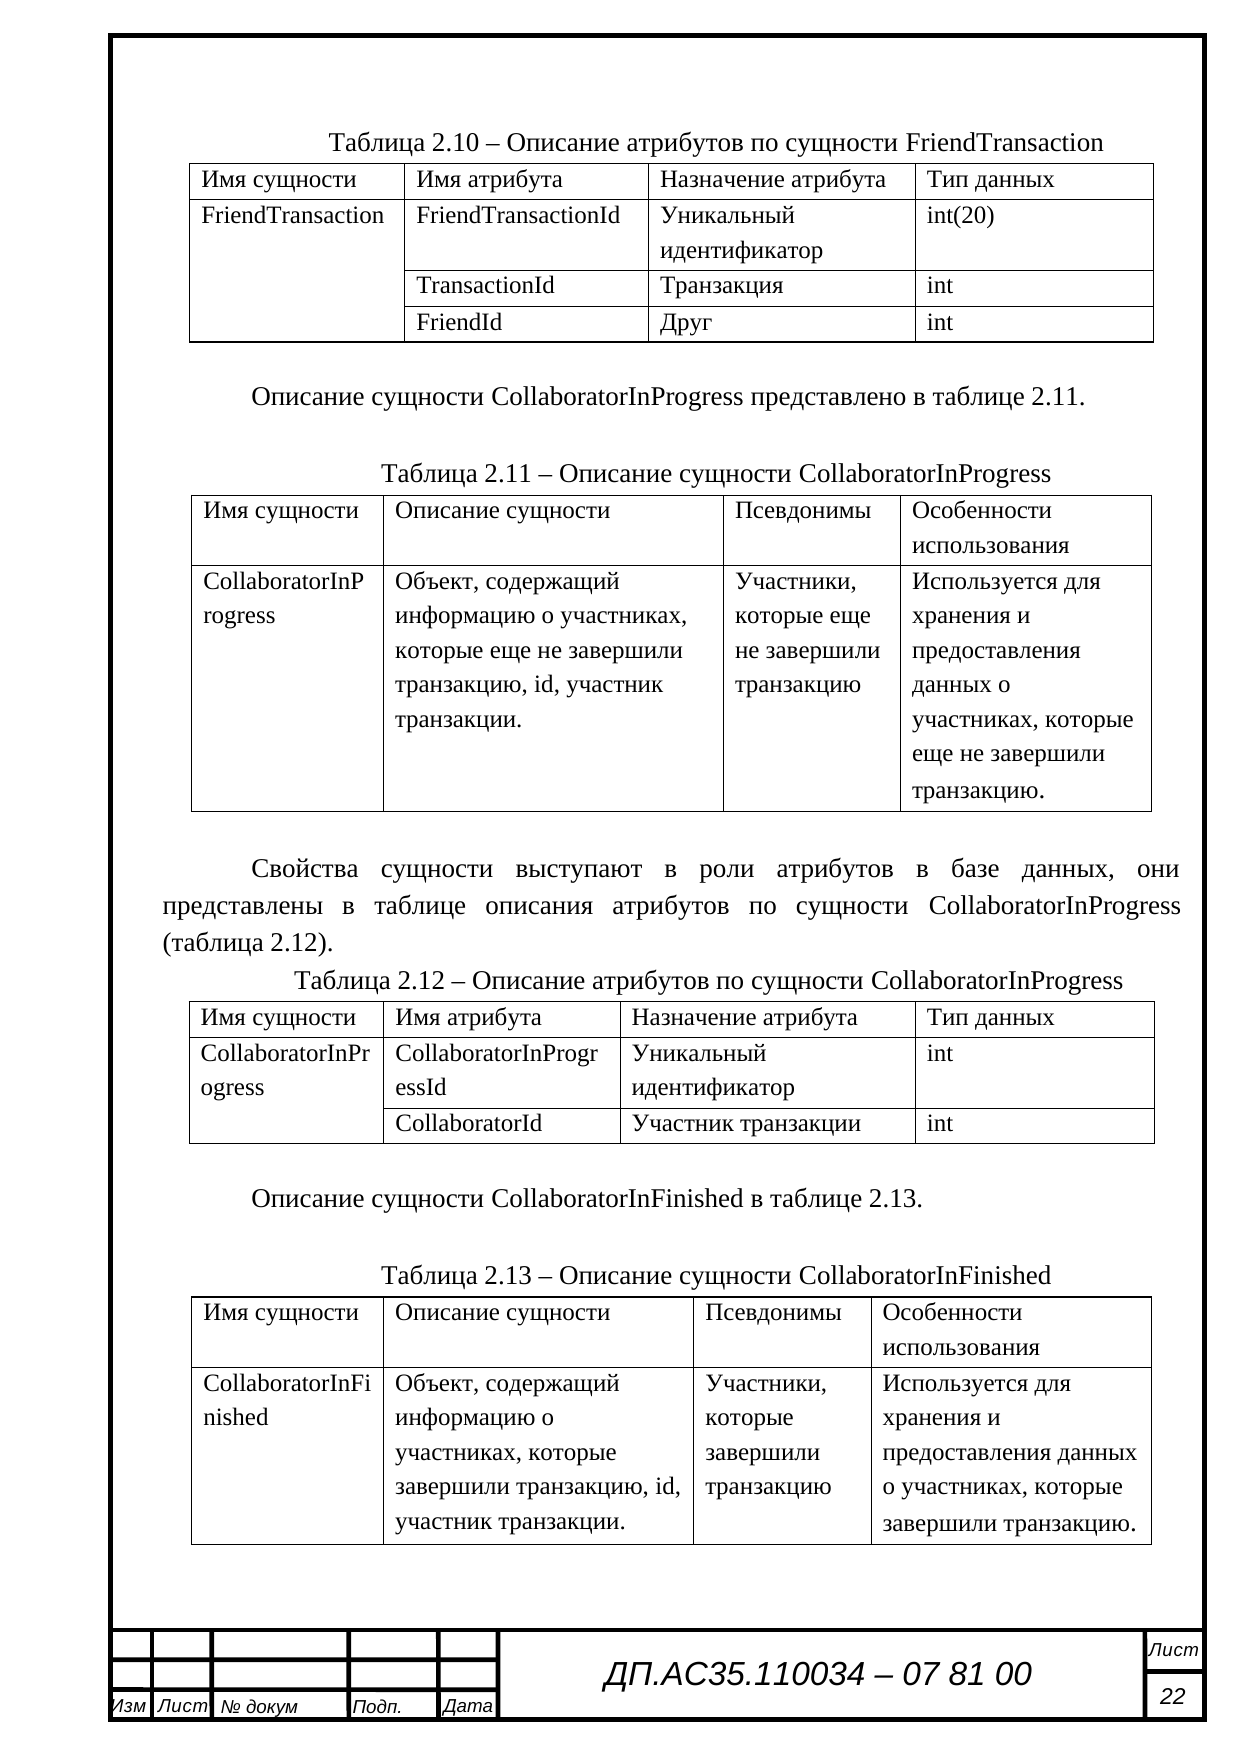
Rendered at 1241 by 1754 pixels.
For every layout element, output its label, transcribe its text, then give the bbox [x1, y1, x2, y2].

table_cell Уникальный идентификатор [649, 200, 915, 269]
table_cell int [916, 1109, 1154, 1143]
table_cell FriendId [405, 307, 648, 341]
table_header Имя сущности [192, 1298, 383, 1367]
table_cell Участники, которые завершили транзакцию [694, 1368, 871, 1543]
text Таблица 2.12 – Описание атрибутов по сущности CollaboratorInProgress [162, 964, 1181, 995]
text Свойства сущности выступают в роли атрибутов в базе данных, они представлены в таблице описания атрибутов по сущности CollaboratorInProgress (таблица 2.12). [162, 852, 1181, 958]
text Таблица 2.10 – Описание атрибутов по сущности FriendTransaction [162, 126, 1181, 157]
table_cell CollaboratorInFinished [192, 1368, 383, 1543]
table_cell CollaboratorId [384, 1109, 620, 1143]
text Таблица 2.11 – Описание сущности CollaboratorInProgress [162, 457, 1181, 488]
table_cell CollaboratorInProgress [190, 1038, 383, 1143]
table_header Тип данных [916, 164, 1153, 199]
table_cell int [916, 271, 1153, 306]
table_header Описание сущности [384, 496, 723, 565]
table_cell Друг [649, 307, 915, 341]
table_cell CollaboratorInProgressId [384, 1038, 620, 1107]
table_header Имя атрибута [405, 164, 648, 199]
table_header Имя сущности [190, 164, 404, 199]
text Описание сущности CollaboratorInProgress представлено в таблице 2.11. [162, 380, 1181, 411]
table_cell TransactionId [405, 271, 648, 306]
text Описание сущности CollaboratorInFinished в таблице 2.13. [162, 1182, 1181, 1213]
table_header Тип данных [916, 1002, 1154, 1037]
table_cell Транзакция [649, 271, 915, 306]
table_header Имя атрибута [384, 1002, 620, 1037]
table_header Особенности использования [901, 496, 1151, 565]
table_header Имя сущности [190, 1002, 383, 1037]
table_header Назначение атрибута [649, 164, 915, 199]
table_cell FriendTransactionId [405, 200, 648, 269]
table_cell int [916, 307, 1153, 341]
table_header Имя сущности [192, 496, 383, 565]
table_cell int(20) [916, 200, 1153, 269]
table_cell Участник транзакции [621, 1109, 915, 1143]
table_cell FriendTransaction [190, 200, 404, 341]
text Таблица 2.13 – Описание сущности CollaboratorInFinished [162, 1259, 1181, 1290]
table_cell Объект, содержащий информацию о участниках, которые завершили транзакцию, id, участник транзакции. [384, 1368, 693, 1543]
table_cell Объект, содержащий информацию о участниках, которые еще не завершили транзакцию, id, участник транзакции. [384, 566, 723, 811]
table_header Описание сущности [384, 1298, 693, 1367]
table_cell CollaboratorInProgress [192, 566, 383, 811]
table_header Назначение атрибута [621, 1002, 915, 1037]
table_cell Уникальный идентификатор [621, 1038, 915, 1107]
table_header Псевдонимы [694, 1298, 871, 1367]
table_cell Участники, которые еще не завершили транзакцию [724, 566, 900, 811]
table_header Особенности использования [872, 1298, 1151, 1367]
table_cell Используется для хранения и предоставления данных о участниках, которые завершили транзакцию. [872, 1368, 1151, 1543]
table_header Псевдонимы [724, 496, 900, 565]
table_cell Используется для хранения и предоставления данных о участниках, которые еще не завершили транзакцию. [901, 566, 1151, 811]
table_cell int [916, 1038, 1154, 1107]
